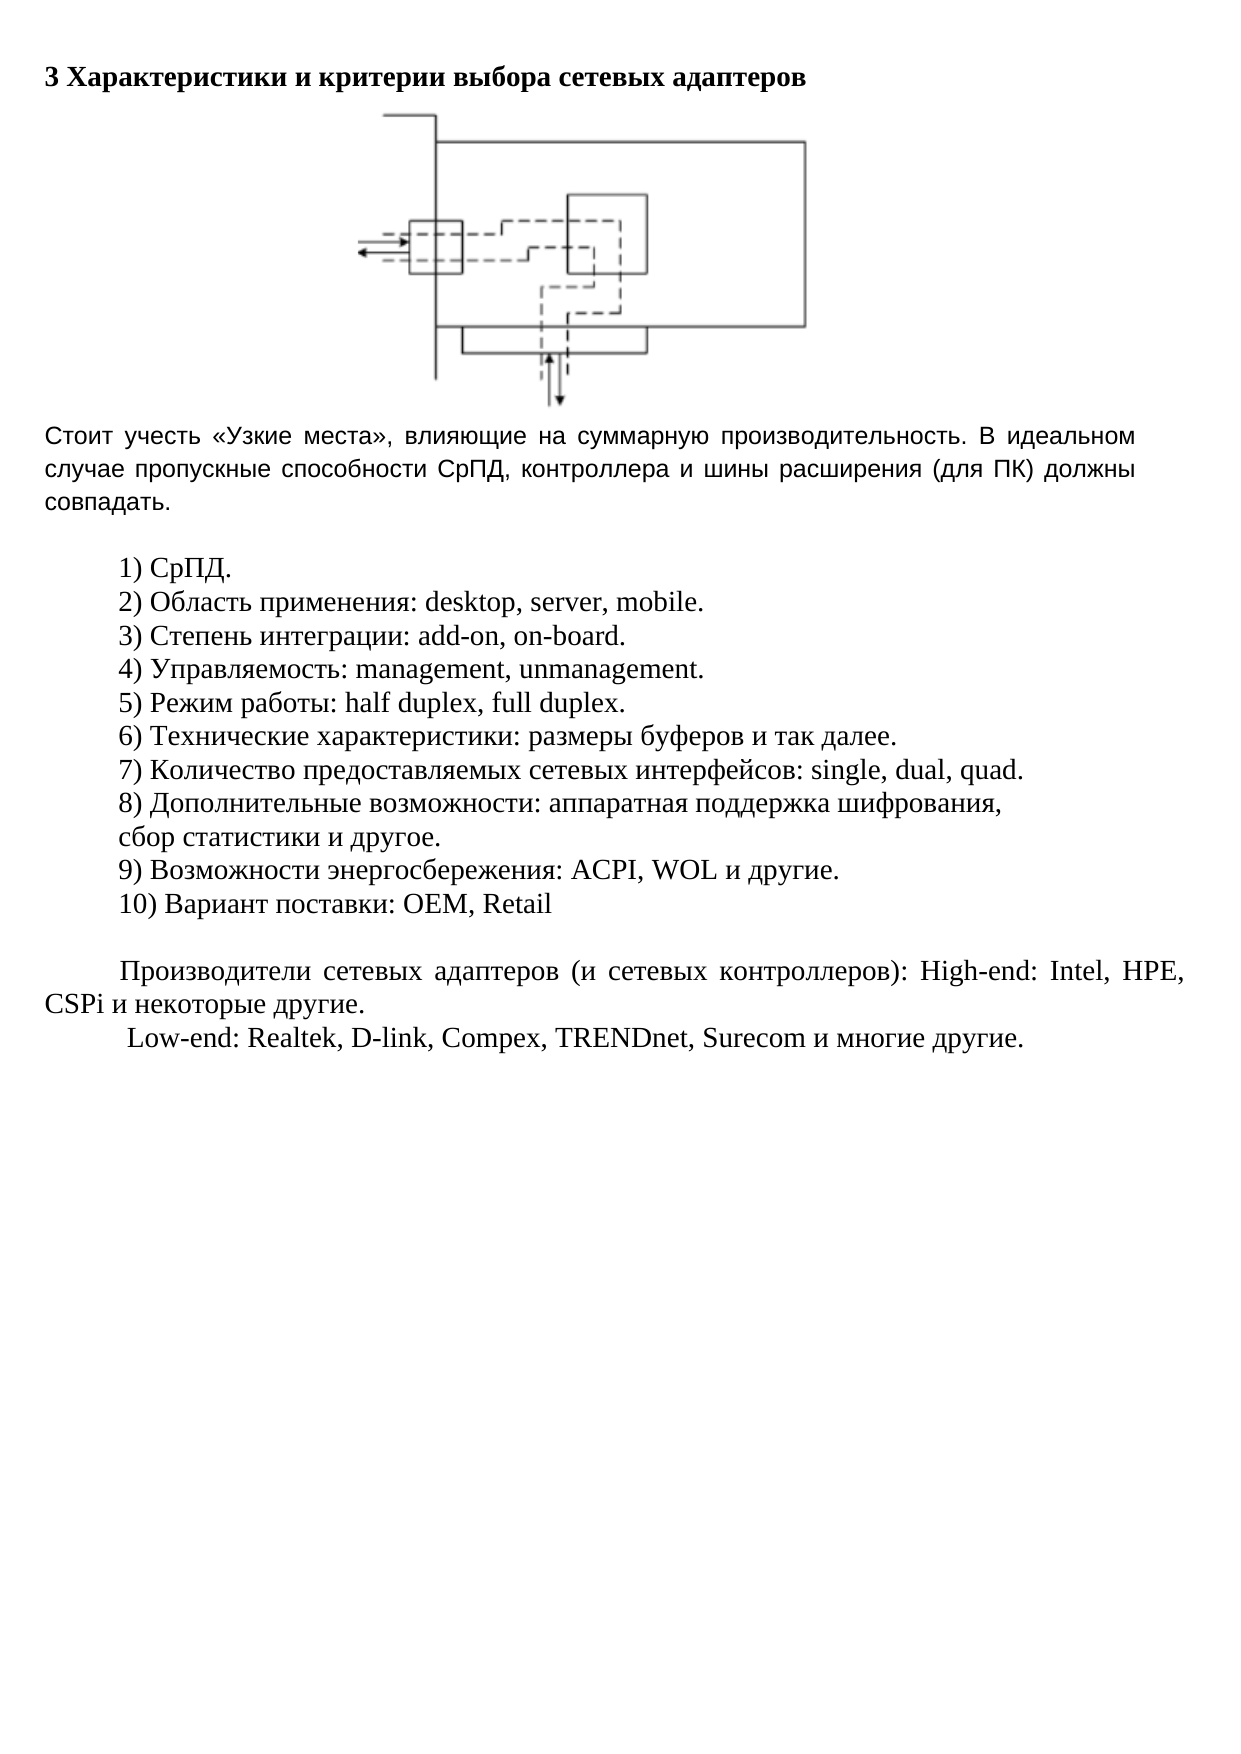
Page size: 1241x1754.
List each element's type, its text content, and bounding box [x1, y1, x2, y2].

text Low-end: Realtek, D-link, Compex, TRENDnet, Surecom и многие другие. [44, 1020, 1185, 1054]
text 8) Дополнительные возможности: аппаратная поддержка шифрования, [44, 785, 1185, 819]
text 4) Управляемость: management, unmanagement. [44, 651, 1185, 685]
text 5) Режим работы: half duplex, full duplex. [44, 685, 1185, 718]
text Производители сетевых адаптеров (и сетевых контроллеров): High-end: Intel, HPE, CSPi и некоторые другие. [44, 953, 1185, 1020]
text 1) СрПД. [44, 551, 1185, 584]
text 7) Количество предоставляемых сетевых интерфейсов: single, dual, quad. [44, 752, 1185, 785]
text 3) Степень интеграции: add-on, on-board. [44, 618, 1185, 651]
text 10) Вариант поставки: OEM, Retail [44, 886, 1185, 919]
text Стоит учесть «Узкие места», влияющие на суммарную производительность. В идеальном случае пропускные способности СрПД, контроллера и шины расширения (для ПК) должны совпадать. [44, 421, 1137, 516]
text 9) Возможности энергосбережения: ACPI, WOL и другие. [44, 852, 1185, 886]
text 6) Технические характеристики: размеры буферов и так далее. [44, 718, 1185, 752]
text сбор статистики и другое. [44, 819, 1185, 852]
picture [357, 92, 824, 418]
text 2) Область применения: desktop, server, mobile. [44, 584, 1185, 618]
subtitle 3 Характеристики и критерии выбора сетевых адаптеров [44, 59, 1185, 92]
